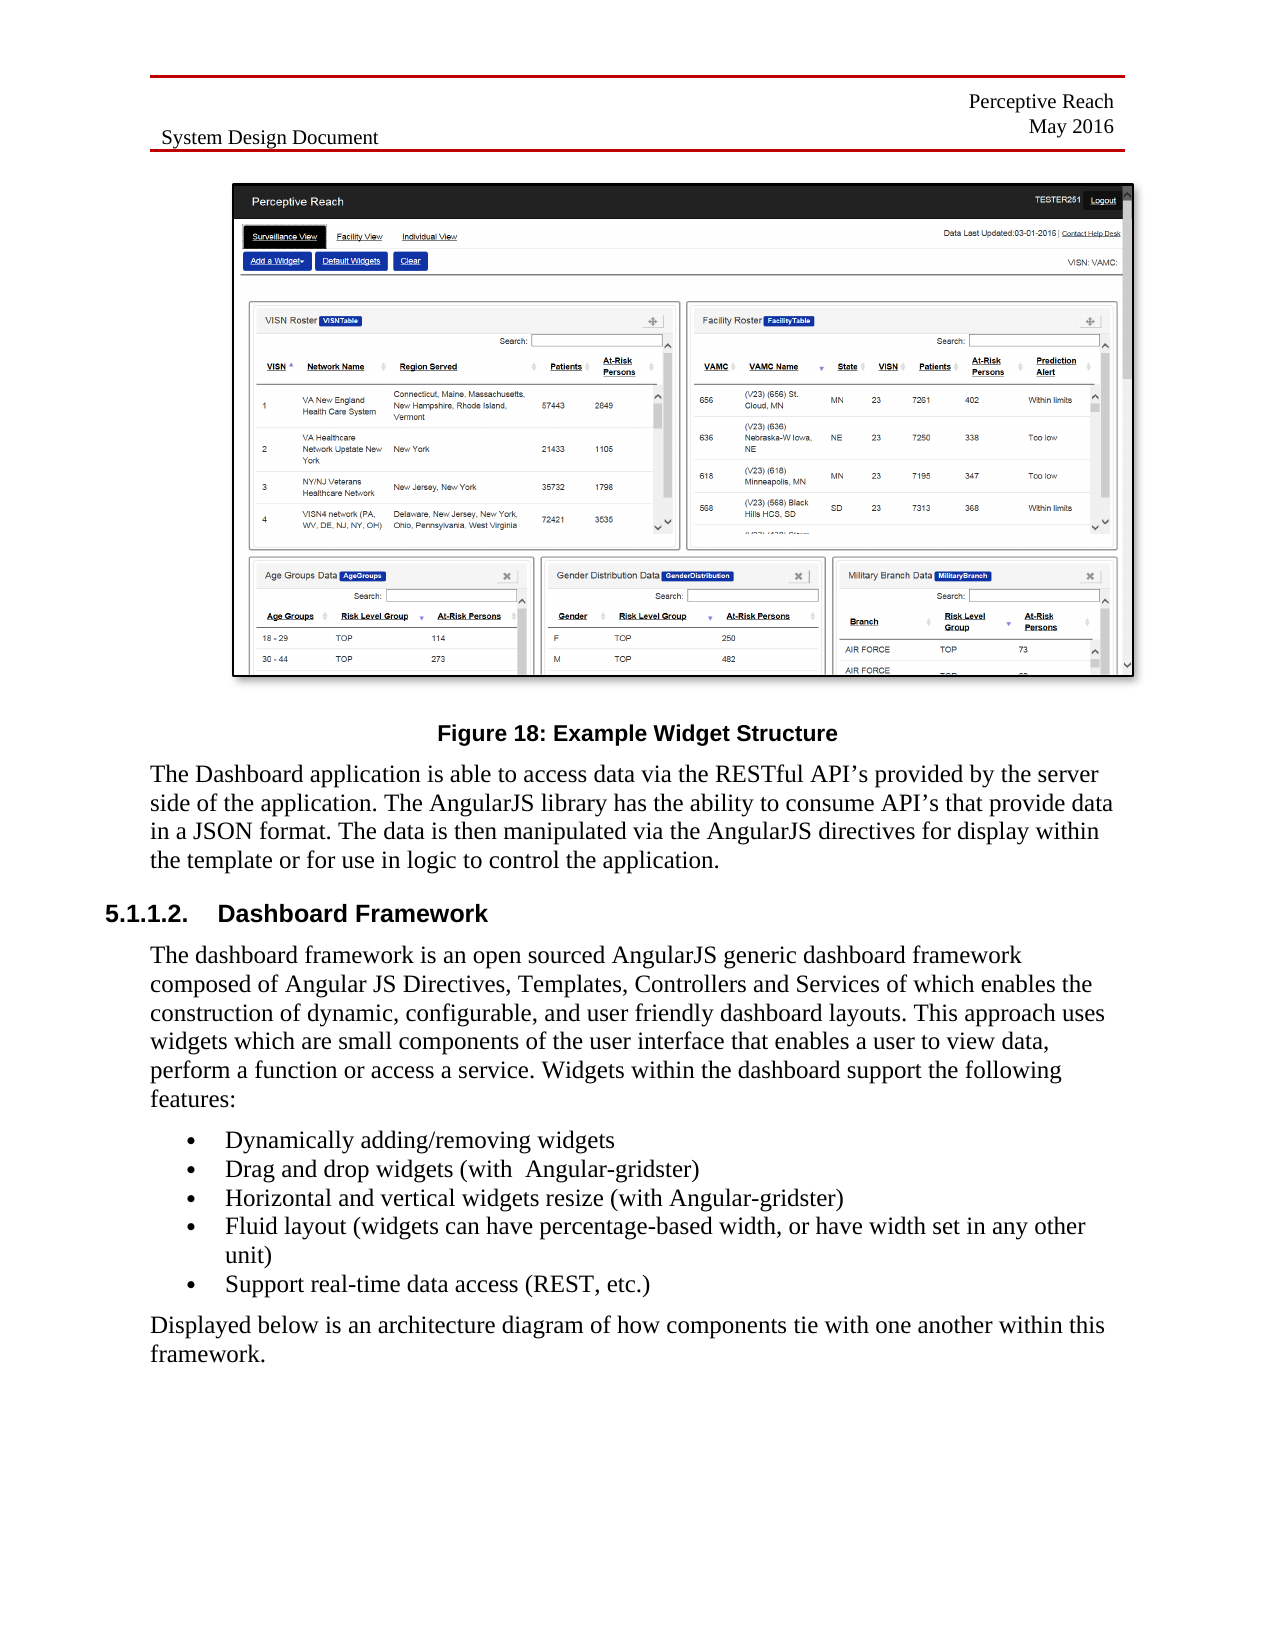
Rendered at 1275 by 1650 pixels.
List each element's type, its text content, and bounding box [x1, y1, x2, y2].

list Fluid layout (widgets can have percentage-based width, or have width set in any other unit) [187, 1211, 1125, 1269]
text Figure 18: Example Widget Structure [150, 720, 1125, 746]
text The Dashboard application is able to access data via the RESTful API’s provided by the server side of the application. The AngularJS library has the ability to consume API’s that provide data in a JSON format. The data is then manipulated via the AngularJS directives for display within the template or for use in logic to control the application. [150, 759, 1125, 874]
text The dashboard framework is an open sourced AngularJS generic dashboard framework composed of Angular JS Directives, Templates, Controllers and Services of which enables the construction of dynamic, configurable, and user friendly dashboard layouts. This approach uses widgets which are small components of the user interface that enables a user to view data, perform a function or access a service. Widgets within the dashboard support the following features: [150, 940, 1125, 1113]
picture [234, 186, 1132, 675]
list Dynamically adding/removing widgets [187, 1125, 1125, 1154]
list Horizontal and vertical widgets resize (with Angular-gridster) [187, 1183, 1125, 1211]
list Support real-time data access (REST, etc.) [187, 1269, 1125, 1298]
subtitle Dashboard Framework [105, 899, 1125, 928]
list Drag and drop widgets (with Angular-gridster) [187, 1154, 1125, 1183]
text Displayed below is an architecture diagram of how components tie with one another within this framework. [150, 1310, 1125, 1368]
